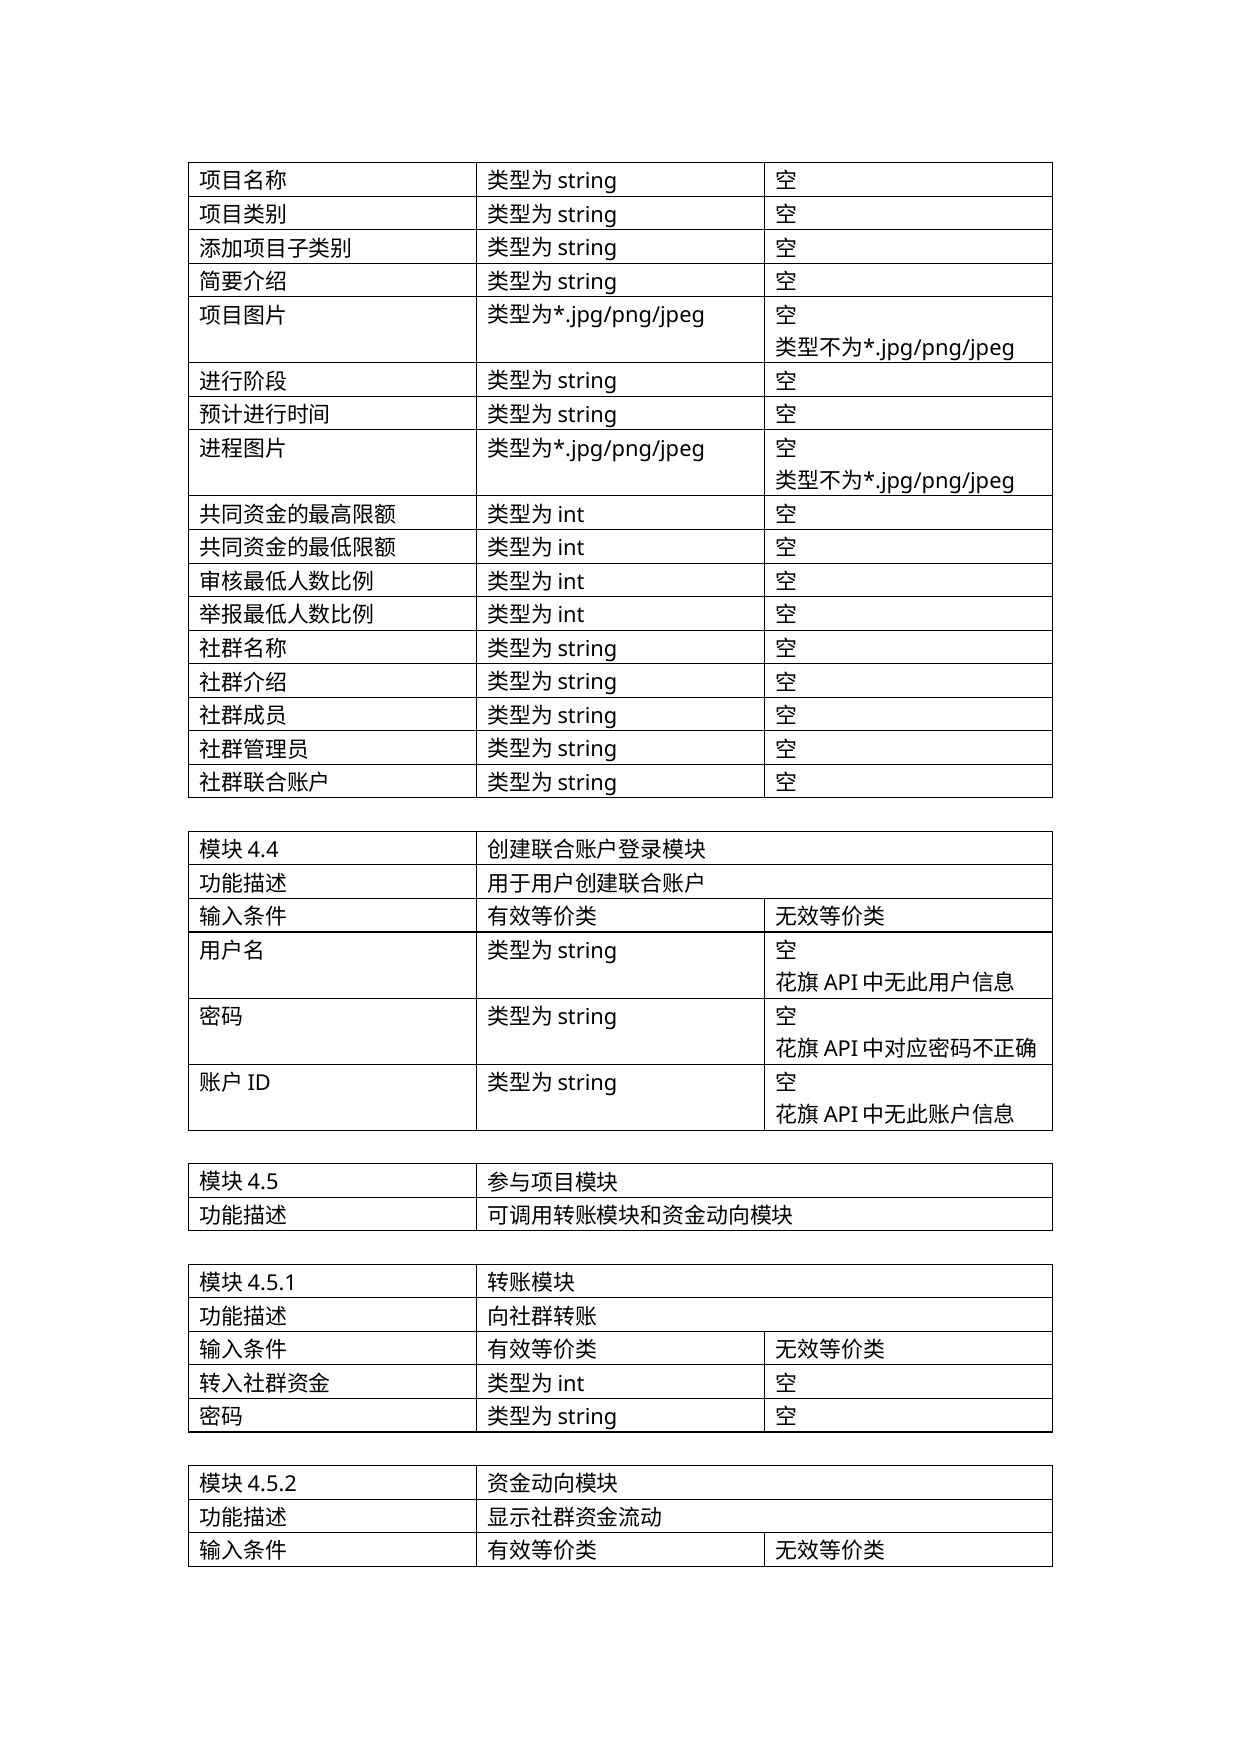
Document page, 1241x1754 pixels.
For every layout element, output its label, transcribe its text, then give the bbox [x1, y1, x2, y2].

table_cell 空 花旗API中对应密码不正确 [765, 999, 1052, 1063]
table_cell 类型为string [477, 163, 764, 196]
table_cell 项目名称 [189, 163, 476, 196]
table_header 模块4.5.2 [189, 1466, 476, 1498]
table_cell 无效等价类 [765, 1533, 1052, 1566]
table_cell 类型为string [477, 264, 764, 296]
table_cell 空 [765, 496, 1052, 529]
table_cell 功能描述 [189, 1298, 476, 1331]
table_cell 无效等价类 [765, 899, 1052, 931]
table_cell 有效等价类 [477, 1533, 764, 1566]
table_cell 类型为int [477, 530, 764, 562]
table_cell 类型为string [477, 197, 764, 229]
table_cell 功能描述 [189, 1500, 476, 1532]
table_cell 空 [765, 397, 1052, 429]
table_cell 空 [765, 197, 1052, 229]
table_cell 空 [765, 698, 1052, 730]
table_cell 类型为string [477, 999, 764, 1063]
table_header 模块4.4 [189, 832, 476, 864]
table_cell 空 [765, 1399, 1052, 1431]
table_cell 类型为string [477, 631, 764, 663]
table_cell 类型为string [477, 698, 764, 730]
table_cell 类型为int [477, 597, 764, 629]
table_cell 空 [765, 163, 1052, 196]
table_cell 空 [765, 731, 1052, 764]
table_header 资金动向模块 [477, 1466, 1052, 1498]
table_header 创建联合账户登录模块 [477, 832, 1052, 864]
table_cell 功能描述 [189, 1198, 476, 1230]
table_cell 空 类型不为*.jpg/png/jpeg [765, 297, 1052, 362]
table_cell 空 [765, 597, 1052, 629]
table_cell 类型为string [477, 664, 764, 697]
table_cell 功能描述 [189, 865, 476, 898]
table_cell 账户ID [189, 1065, 476, 1129]
table_cell 空 花旗API中无此账户信息 [765, 1065, 1052, 1129]
table_cell 社群名称 [189, 631, 476, 663]
table_cell 向社群转账 [477, 1298, 1052, 1331]
table_cell 共同资金的最高限额 [189, 496, 476, 529]
table_cell 共同资金的最低限额 [189, 530, 476, 562]
table_cell 社群介绍 [189, 664, 476, 697]
table_cell 空 [765, 765, 1052, 797]
table_cell 社群管理员 [189, 731, 476, 764]
table_cell 显示社群资金流动 [477, 1500, 1052, 1532]
table_cell 类型为string [477, 230, 764, 263]
table_cell 输入条件 [189, 1332, 476, 1364]
table_cell 空 [765, 230, 1052, 263]
table_cell 简要介绍 [189, 264, 476, 296]
table_cell 类型为*.jpg/png/jpeg [477, 297, 764, 362]
table_cell 空 [765, 664, 1052, 697]
table_cell 进行阶段 [189, 363, 476, 396]
table_cell 用户名 [189, 933, 476, 997]
table_cell 空 [765, 530, 1052, 562]
table_header 转账模块 [477, 1265, 1052, 1297]
table_cell 空 [765, 1365, 1052, 1398]
table_cell 类型为int [477, 1365, 764, 1398]
table_cell 可调用转账模块和资金动向模块 [477, 1198, 1052, 1230]
table_cell 类型为string [477, 765, 764, 797]
table_cell 项目类别 [189, 197, 476, 229]
table_cell 添加项目子类别 [189, 230, 476, 263]
table_cell 用于用户创建联合账户 [477, 865, 1052, 898]
table_cell 项目图片 [189, 297, 476, 362]
table_cell 举报最低人数比例 [189, 597, 476, 629]
table_cell 空 [765, 631, 1052, 663]
table_cell 类型为string [477, 1065, 764, 1129]
table_cell 类型为string [477, 933, 764, 997]
table_cell 空 花旗API中无此用户信息 [765, 933, 1052, 997]
table_cell 转入社群资金 [189, 1365, 476, 1398]
table_cell 空 类型不为*.jpg/png/jpeg [765, 430, 1052, 495]
table_cell 输入条件 [189, 1533, 476, 1566]
table_cell 有效等价类 [477, 1332, 764, 1364]
table_header 模块4.5.1 [189, 1265, 476, 1297]
table_header 参与项目模块 [477, 1164, 1052, 1197]
table_header 模块4.5 [189, 1164, 476, 1197]
table_cell 类型为string [477, 1399, 764, 1431]
table_cell 无效等价类 [765, 1332, 1052, 1364]
table_cell 输入条件 [189, 899, 476, 931]
table_cell 类型为string [477, 731, 764, 764]
table_cell 审核最低人数比例 [189, 564, 476, 596]
table_cell 空 [765, 564, 1052, 596]
table_cell 密码 [189, 1399, 476, 1431]
table_cell 类型为int [477, 564, 764, 596]
table_cell 类型为int [477, 496, 764, 529]
table_cell 进程图片 [189, 430, 476, 495]
table_cell 社群联合账户 [189, 765, 476, 797]
table_cell 有效等价类 [477, 899, 764, 931]
table_cell 空 [765, 264, 1052, 296]
table_cell 社群成员 [189, 698, 476, 730]
table_cell 类型为string [477, 397, 764, 429]
table_cell 类型为string [477, 363, 764, 396]
table_cell 预计进行时间 [189, 397, 476, 429]
table_cell 空 [765, 363, 1052, 396]
table_cell 类型为*.jpg/png/jpeg [477, 430, 764, 495]
table_cell 密码 [189, 999, 476, 1063]
